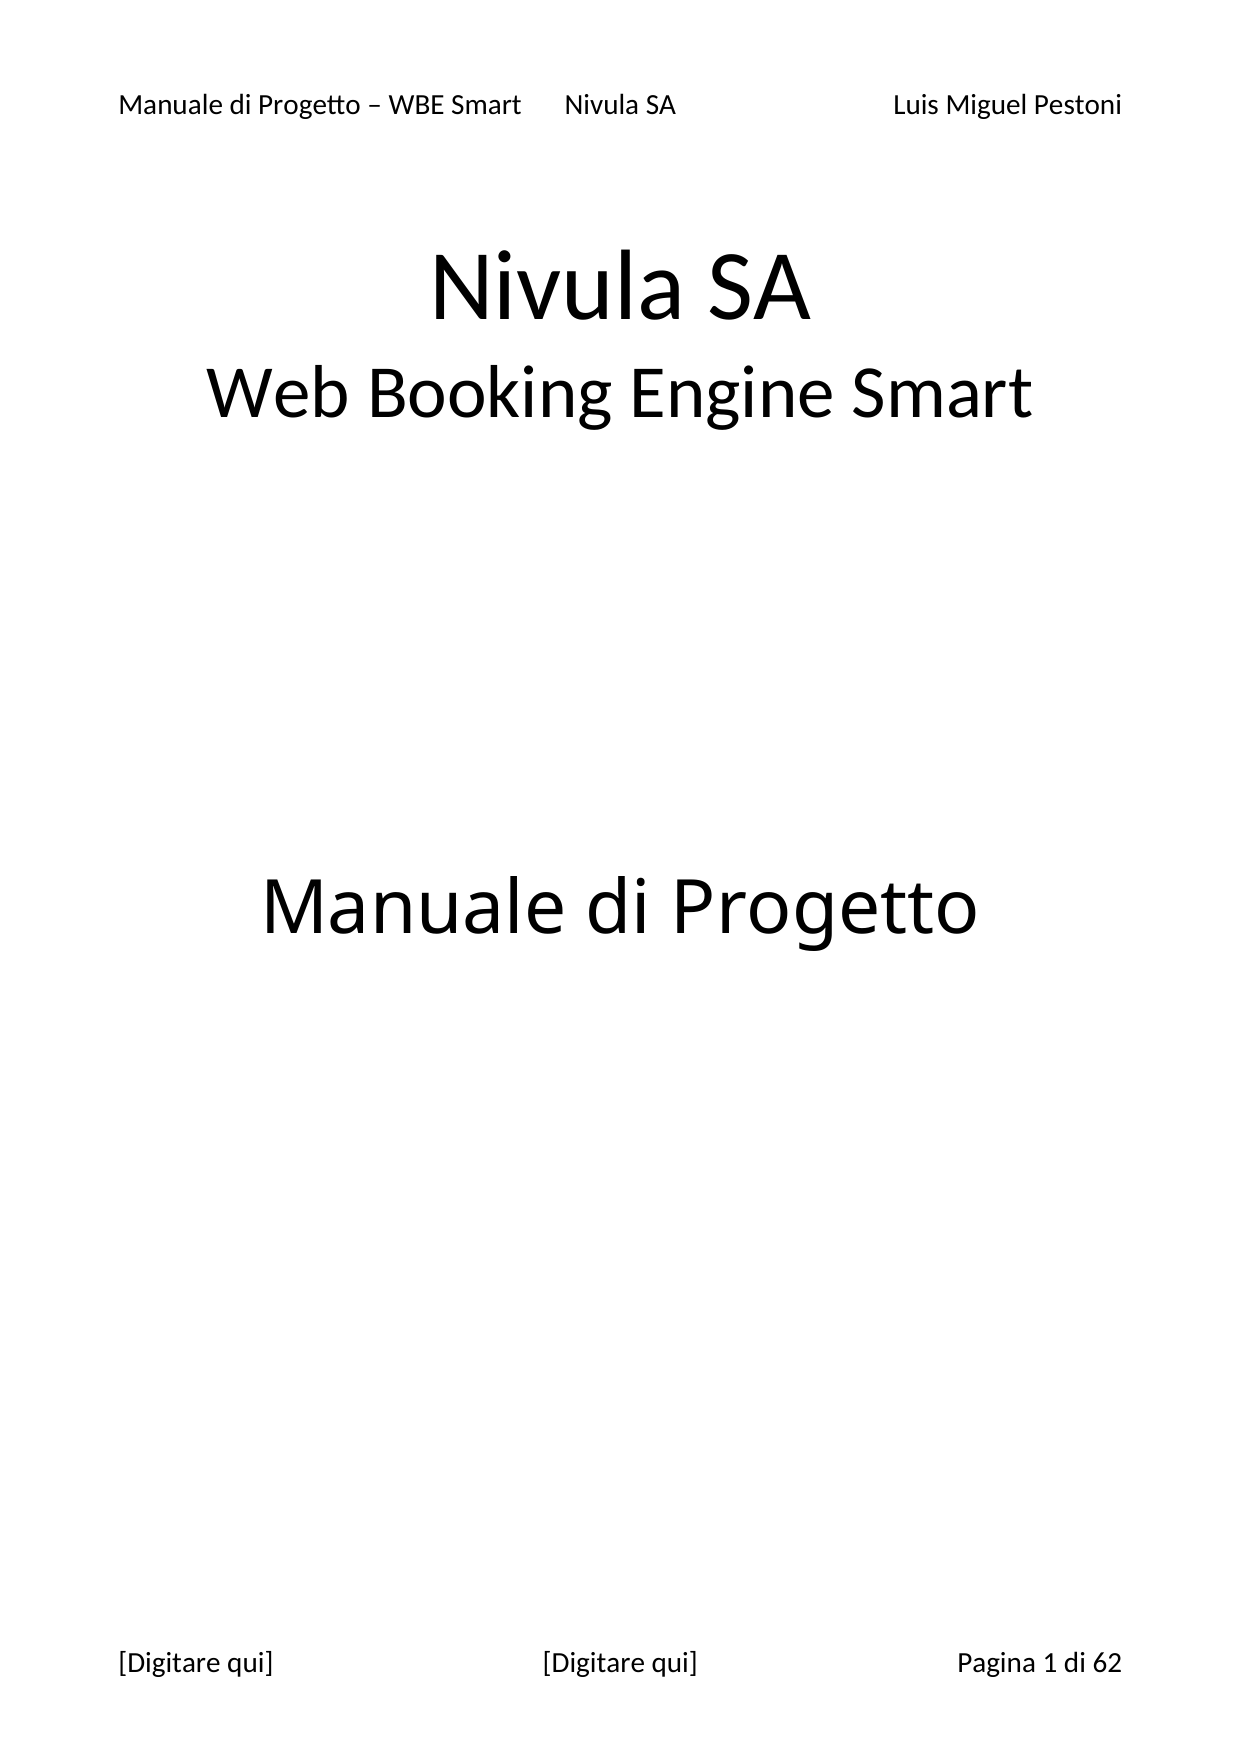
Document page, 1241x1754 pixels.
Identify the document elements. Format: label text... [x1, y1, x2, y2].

text Manuale di Progetto [118, 853, 1122, 955]
text Web Booking Engine Smart [118, 345, 1122, 436]
text Nivula SA [118, 223, 1122, 345]
